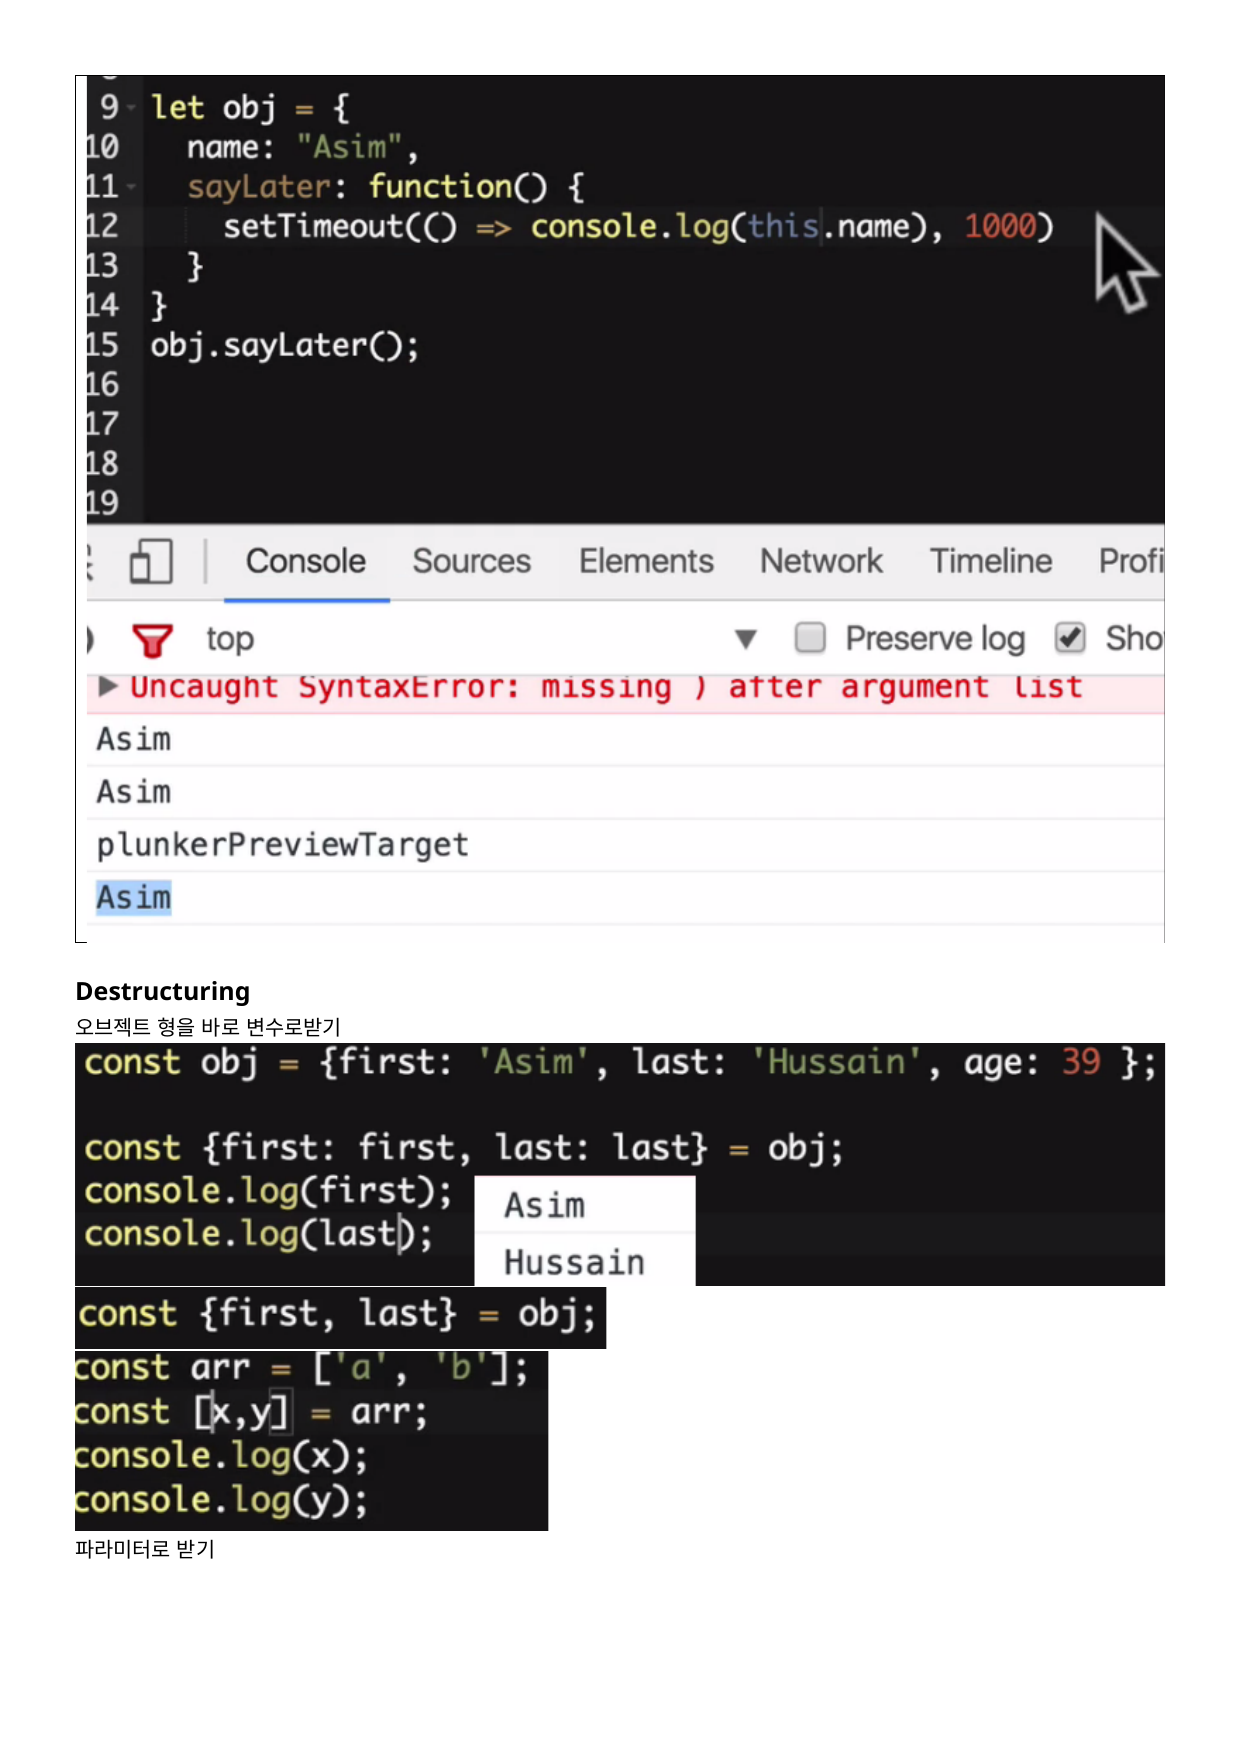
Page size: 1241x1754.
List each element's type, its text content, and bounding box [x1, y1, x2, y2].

text Destructuring [75, 974, 1165, 1008]
picture [75, 1287, 607, 1349]
text 파라미터로 받기 [75, 1533, 1165, 1563]
text 오브젝트 형을 바로 변수로받기 [75, 1011, 1165, 1041]
picture [86, 76, 1165, 943]
picture [75, 1351, 549, 1531]
picture [75, 1043, 1166, 1286]
